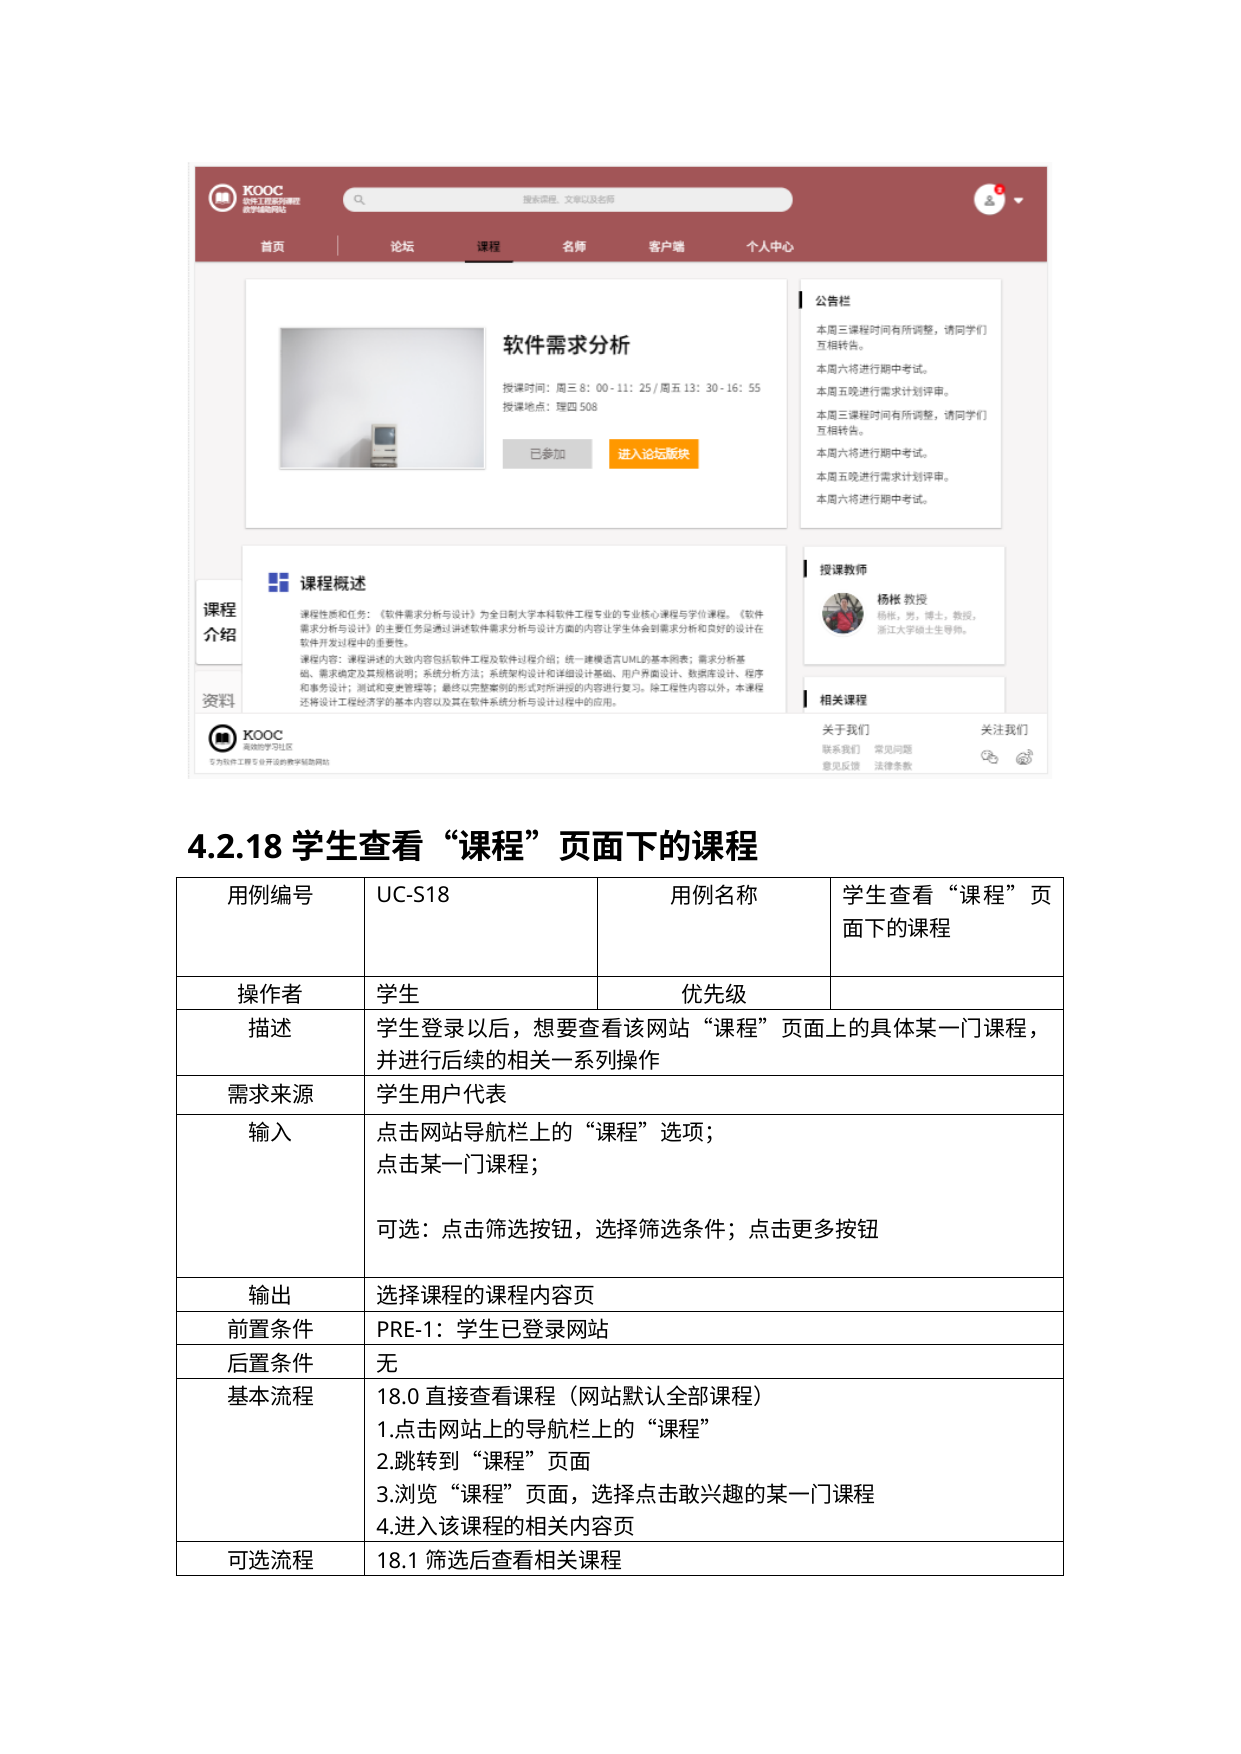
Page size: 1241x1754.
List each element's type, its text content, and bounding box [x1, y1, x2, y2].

table_cell 描述 [177, 1010, 364, 1075]
table_cell 可选流程 [177, 1542, 364, 1575]
table_cell 学生登录以后，想要查看该网站“课程”页面上的具体某一门课程，并进行后续的相关一系列操作 [365, 1010, 1063, 1075]
table_cell 基本流程 [177, 1379, 364, 1541]
table_cell 需求来源 [177, 1076, 364, 1113]
table_header 学生查看“课程”页面下的课程 [831, 878, 1063, 976]
table_cell 学生 [365, 977, 597, 1009]
table_header UC-S18 [365, 878, 597, 976]
table_cell 学生用户代表 [365, 1076, 1063, 1113]
table_cell [831, 977, 1063, 1009]
table_cell 优先级 [598, 977, 830, 1009]
table_cell PRE-1：学生已登录网站 [365, 1312, 1063, 1344]
list 学生查看“课程”页面下的课程 [187, 812, 1053, 877]
table_cell 前置条件 [177, 1312, 364, 1344]
table_header 用例名称 [598, 878, 830, 976]
table_cell 无 [365, 1345, 1063, 1378]
table_cell 输出 [177, 1278, 364, 1311]
table_cell 操作者 [177, 977, 364, 1009]
table_cell 后置条件 [177, 1345, 364, 1378]
picture [187, 162, 1053, 779]
table_cell 18.0 直接查看课程（网站默认全部课程） 1.点击网站上的导航栏上的“课程” 2.跳转到“课程”页面 3.浏览“课程”页面，选择点击敢兴趣的某一门课程 4.进入该课程的相关内容页 [365, 1379, 1063, 1541]
table_cell 输入 [177, 1115, 364, 1277]
table_cell 点击网站导航栏上的“课程”选项； 点击某一门课程； 可选：点击筛选按钮，选择筛选条件；点击更多按钮 [365, 1115, 1063, 1277]
table_cell 选择课程的课程内容页 [365, 1278, 1063, 1311]
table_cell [365, 1542, 1063, 1575]
table_header 用例编号 [177, 878, 364, 976]
